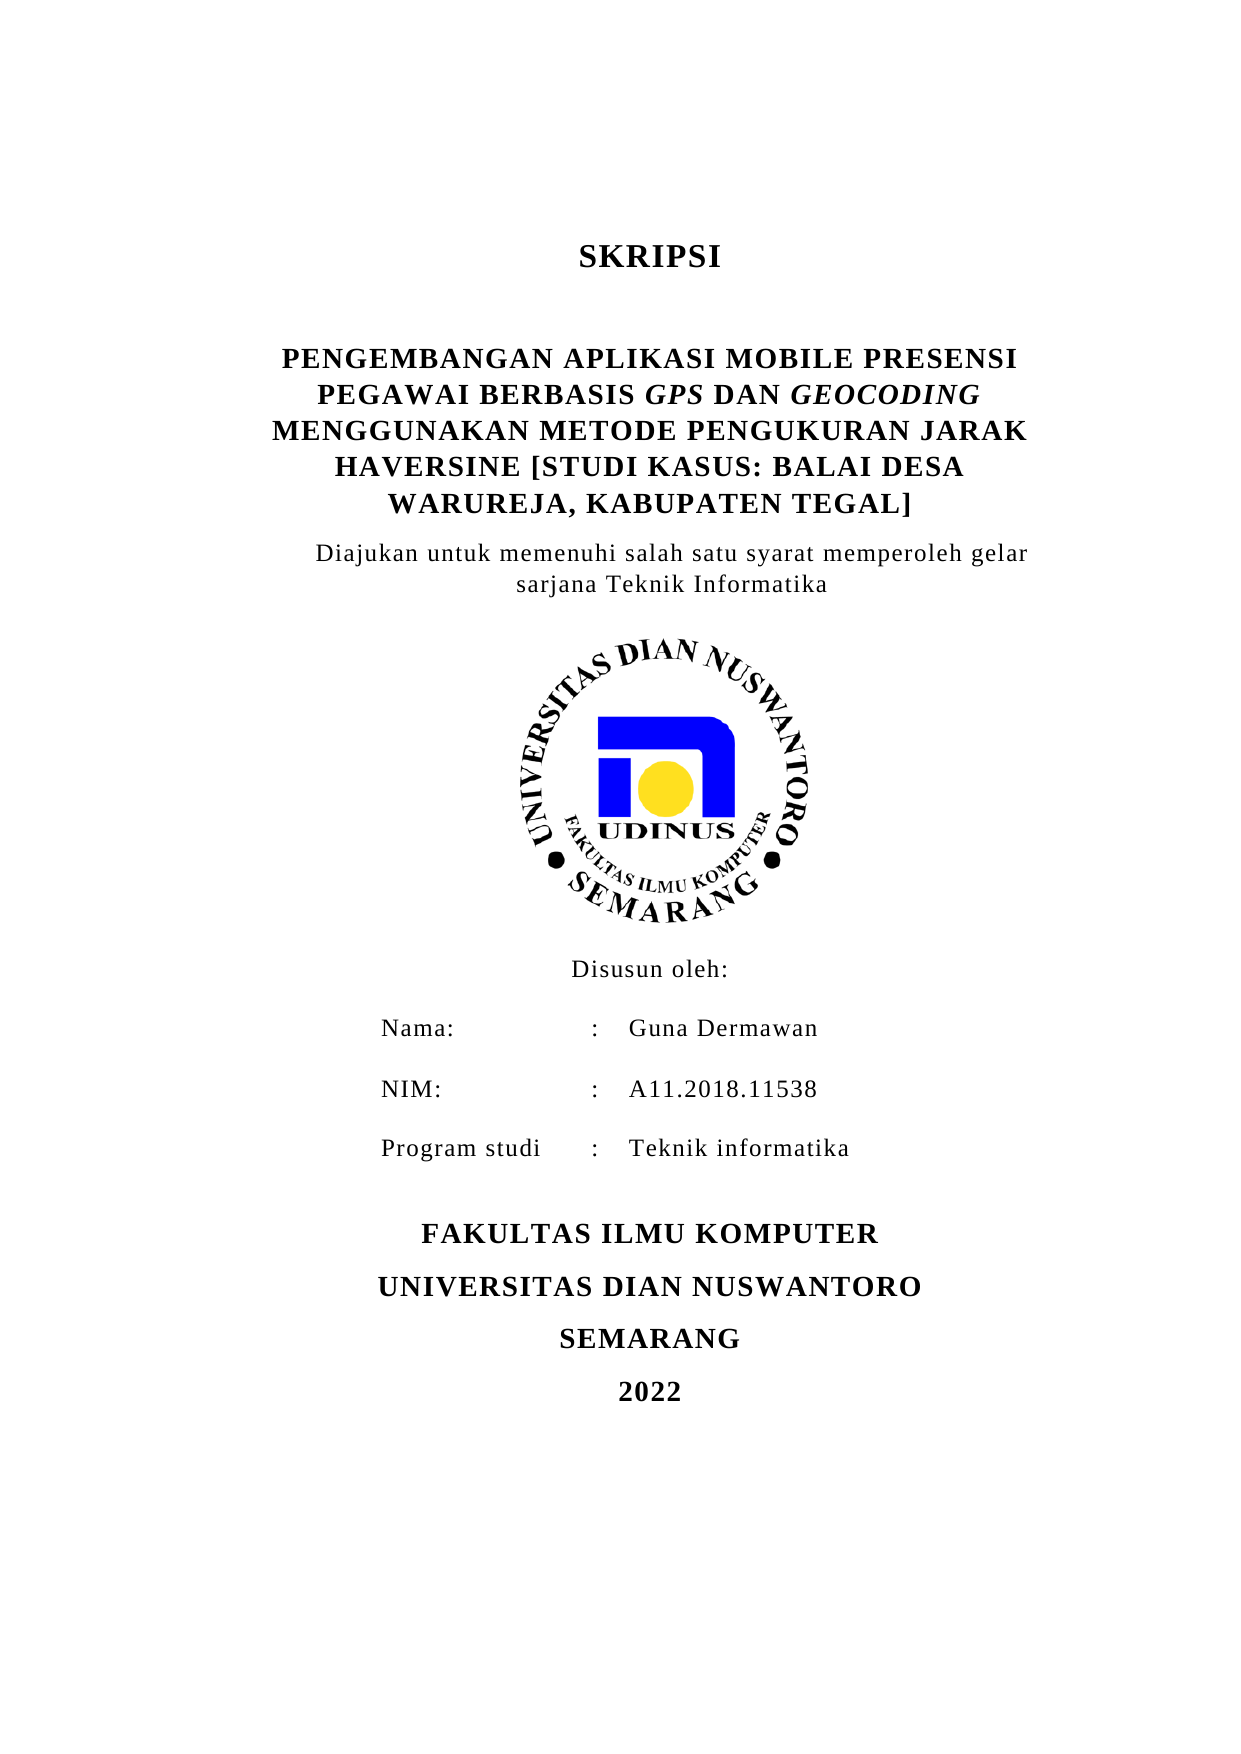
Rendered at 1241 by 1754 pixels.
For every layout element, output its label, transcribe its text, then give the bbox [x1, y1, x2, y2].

table_cell : [580, 1134, 617, 1163]
subtitle SKRIPSI [236, 236, 1063, 274]
picture [516, 633, 812, 929]
subtitle Diajukan untuk memenuhi salah satu syarat memperoleh gelar sarjana Teknik Informatika [281, 538, 1063, 598]
table_cell Teknik informatika [618, 1134, 933, 1163]
subtitle PENGEMBANGAN APLIKASI MOBILE PRESENSI PEGAWAI BERBASIS GPS DAN GEOCODING MENGGUNAKAN METODE PENGUKURAN JARAK HAVERSINE [STUDI KASUS: BALAI DESA WARUREJA, KABUPATEN TEGAL] [236, 341, 1063, 519]
table_cell : [580, 1074, 617, 1133]
subtitle UNIVERSITAS DIAN NUSWANTORO [236, 1269, 1063, 1302]
subtitle FAKULTAS ILMU KOMPUTER [236, 1216, 1063, 1249]
table_header : [580, 1014, 617, 1074]
table_header Nama: [370, 1014, 580, 1074]
subtitle SEMARANG [236, 1322, 1063, 1355]
subtitle Disusun oleh: [236, 954, 1063, 982]
table_cell NIM: [370, 1074, 580, 1133]
table_header Guna Dermawan [618, 1014, 933, 1074]
table_cell Program studi [370, 1134, 580, 1163]
table_cell A11.2018.11538 [618, 1074, 933, 1133]
subtitle 2022 [236, 1374, 1063, 1408]
